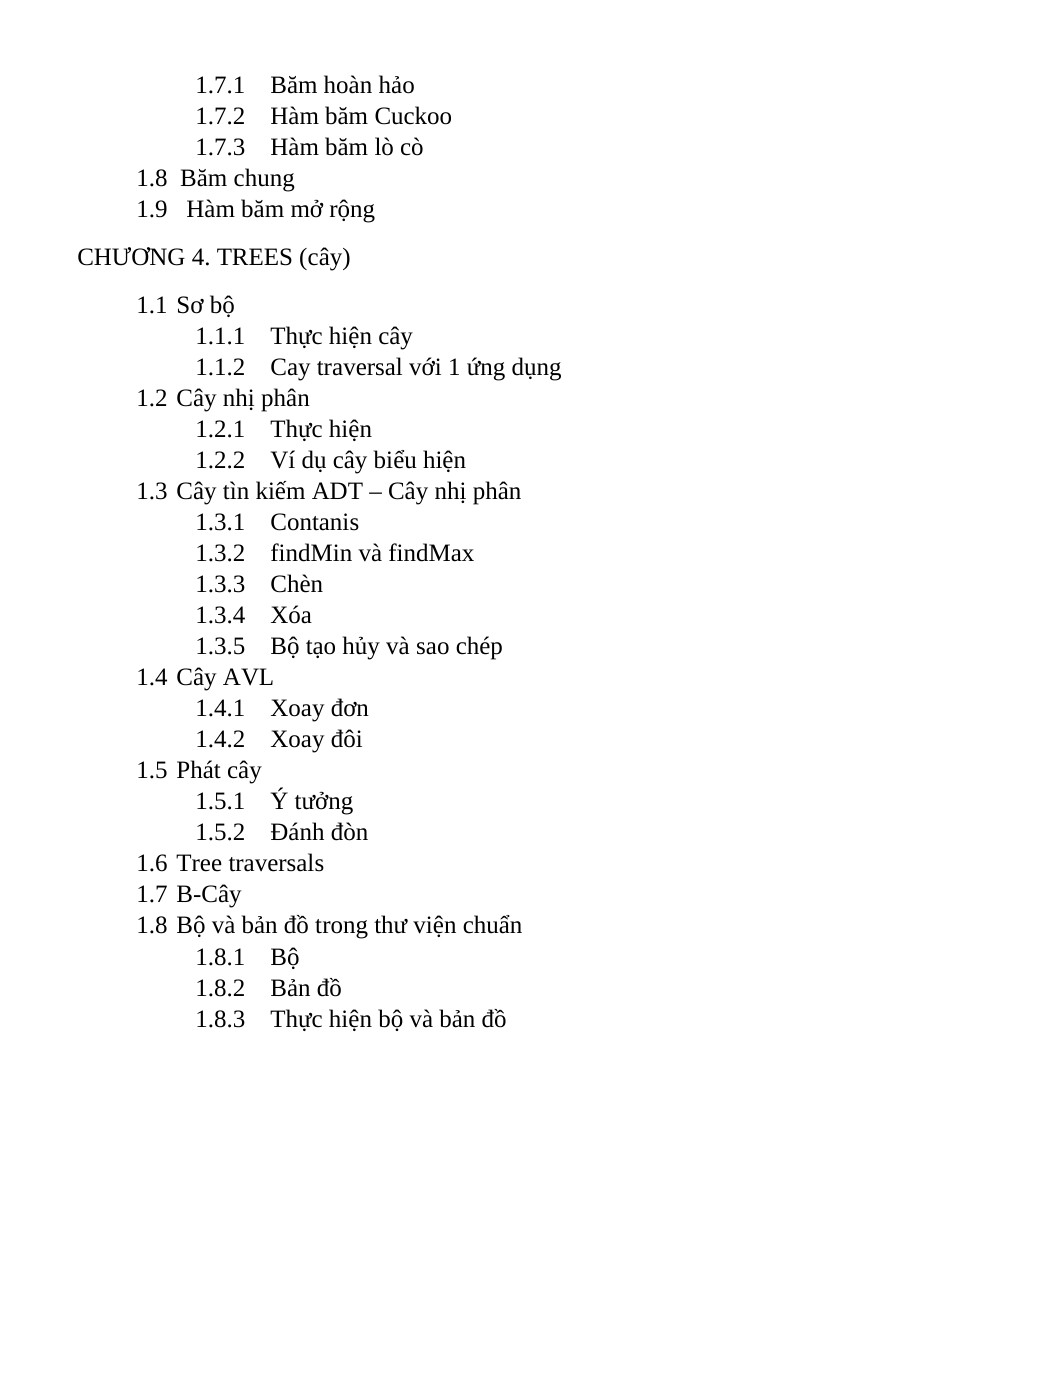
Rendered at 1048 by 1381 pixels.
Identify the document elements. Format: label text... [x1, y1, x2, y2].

list Xoay đơn [195, 693, 972, 722]
list Ví dụ cây biểu hiện [195, 445, 972, 474]
list Chèn [195, 569, 972, 598]
list Bộ [195, 942, 972, 970]
list Contanis [195, 507, 972, 536]
list Bộ tạo hủy và sao chép [195, 631, 972, 660]
list Cây nhị phân [136, 383, 972, 412]
list Đánh đòn [195, 817, 972, 846]
list Thực hiện cây [195, 321, 972, 349]
list Cay traversal với 1 ứng dụng [195, 352, 972, 381]
list B-Cây [136, 879, 972, 908]
list Xóa [195, 600, 972, 629]
list Bộ và bản đồ trong thư viện chuẩn [136, 911, 972, 939]
list Cây tìn kiếm ADT – Cây nhị phân [136, 476, 972, 505]
list Xoay đôi [195, 724, 972, 753]
list Ý tưởng [195, 786, 972, 815]
list Hàm băm Cuckoo [195, 101, 972, 130]
list Phát cây [136, 755, 972, 784]
list Băm chung [136, 163, 972, 192]
list Thực hiện bộ và bản đồ [195, 1004, 972, 1032]
list Hàm băm lò cò [195, 132, 972, 161]
list findMin và findMax [195, 538, 972, 567]
text CHƯƠNG 4. TREES (cây) [77, 242, 972, 271]
list Cây AVL [136, 662, 972, 691]
list Thực hiện [195, 414, 972, 443]
list Bản đồ [195, 973, 972, 1001]
list Băm hoàn hảo [195, 70, 972, 99]
list Sơ bộ [136, 290, 972, 318]
list Tree traversals [136, 848, 972, 877]
list Hàm băm mở rộng [136, 194, 972, 223]
